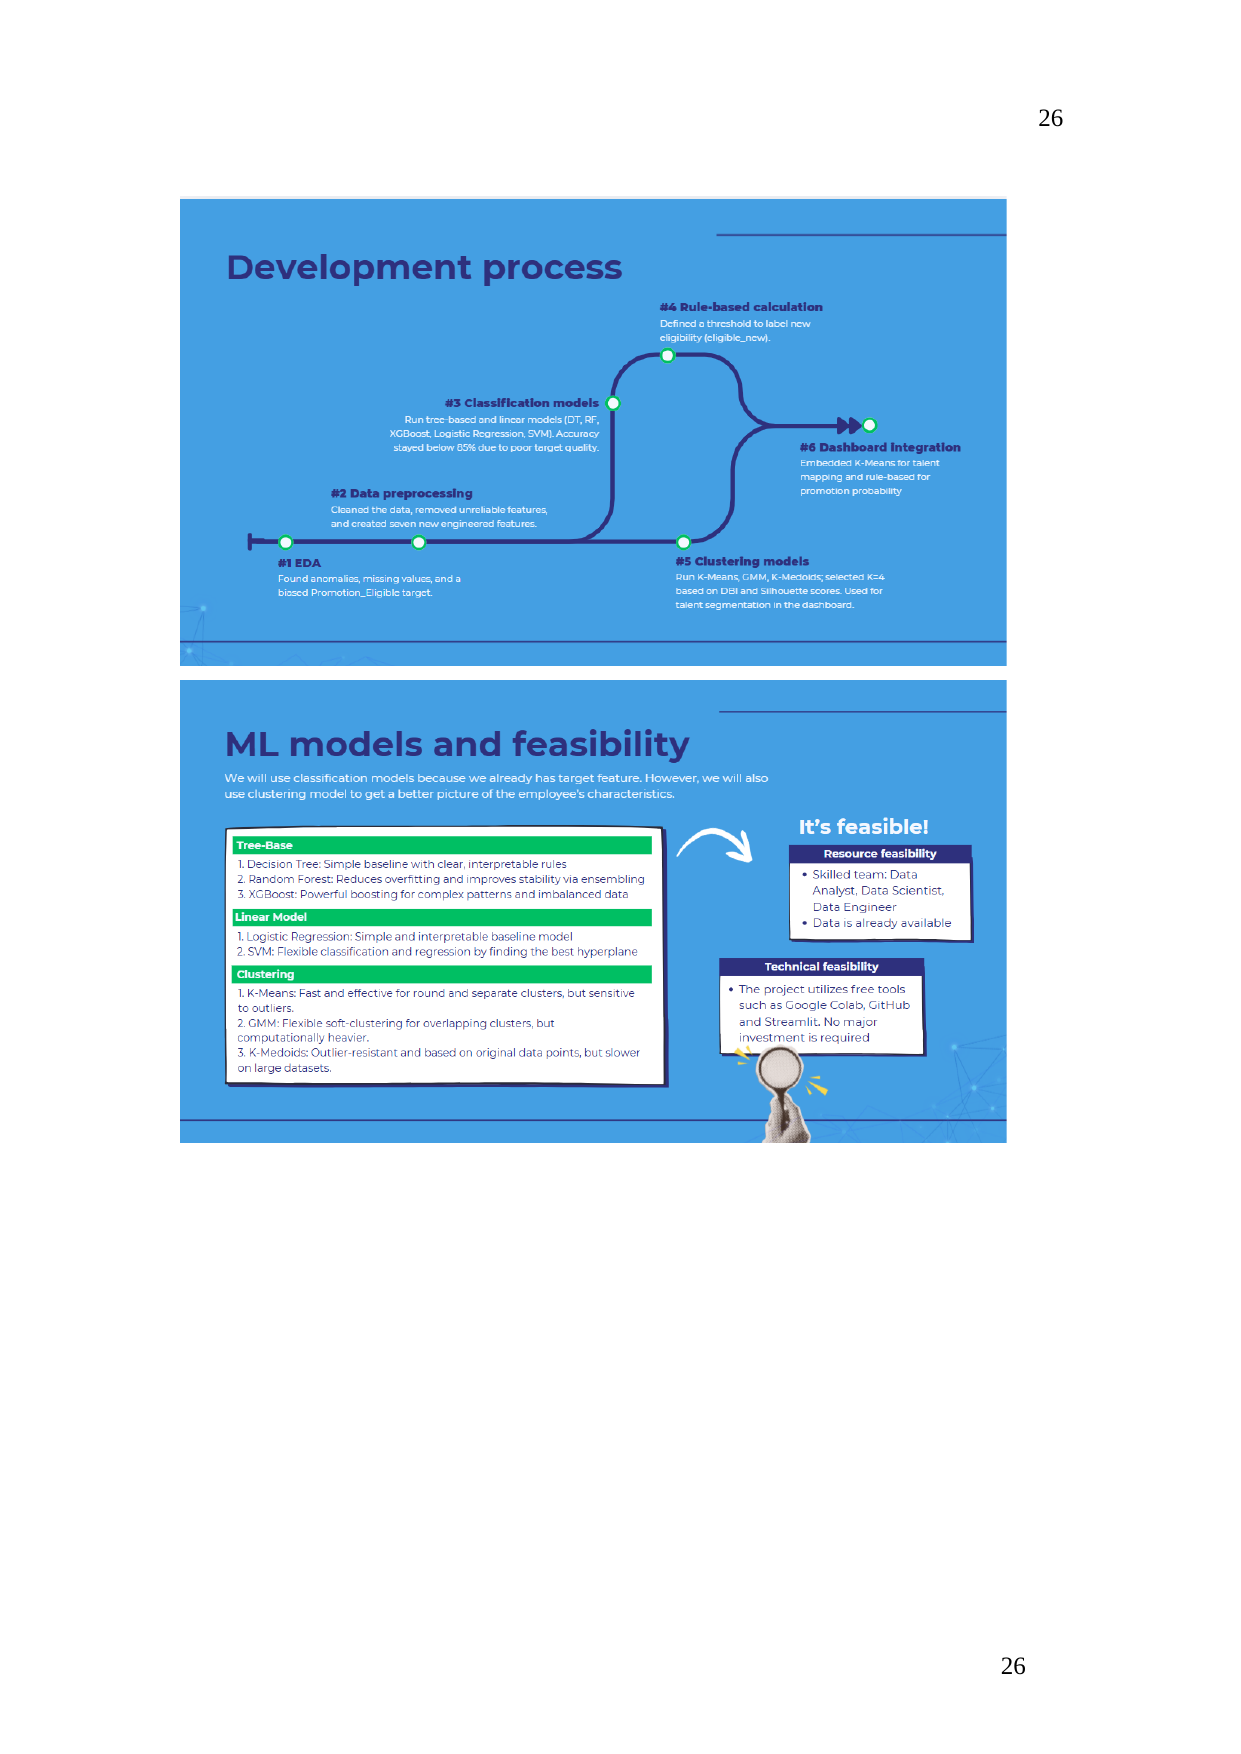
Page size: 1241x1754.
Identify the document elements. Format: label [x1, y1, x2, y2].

picture [180, 680, 1007, 1143]
picture [180, 196, 1007, 666]
